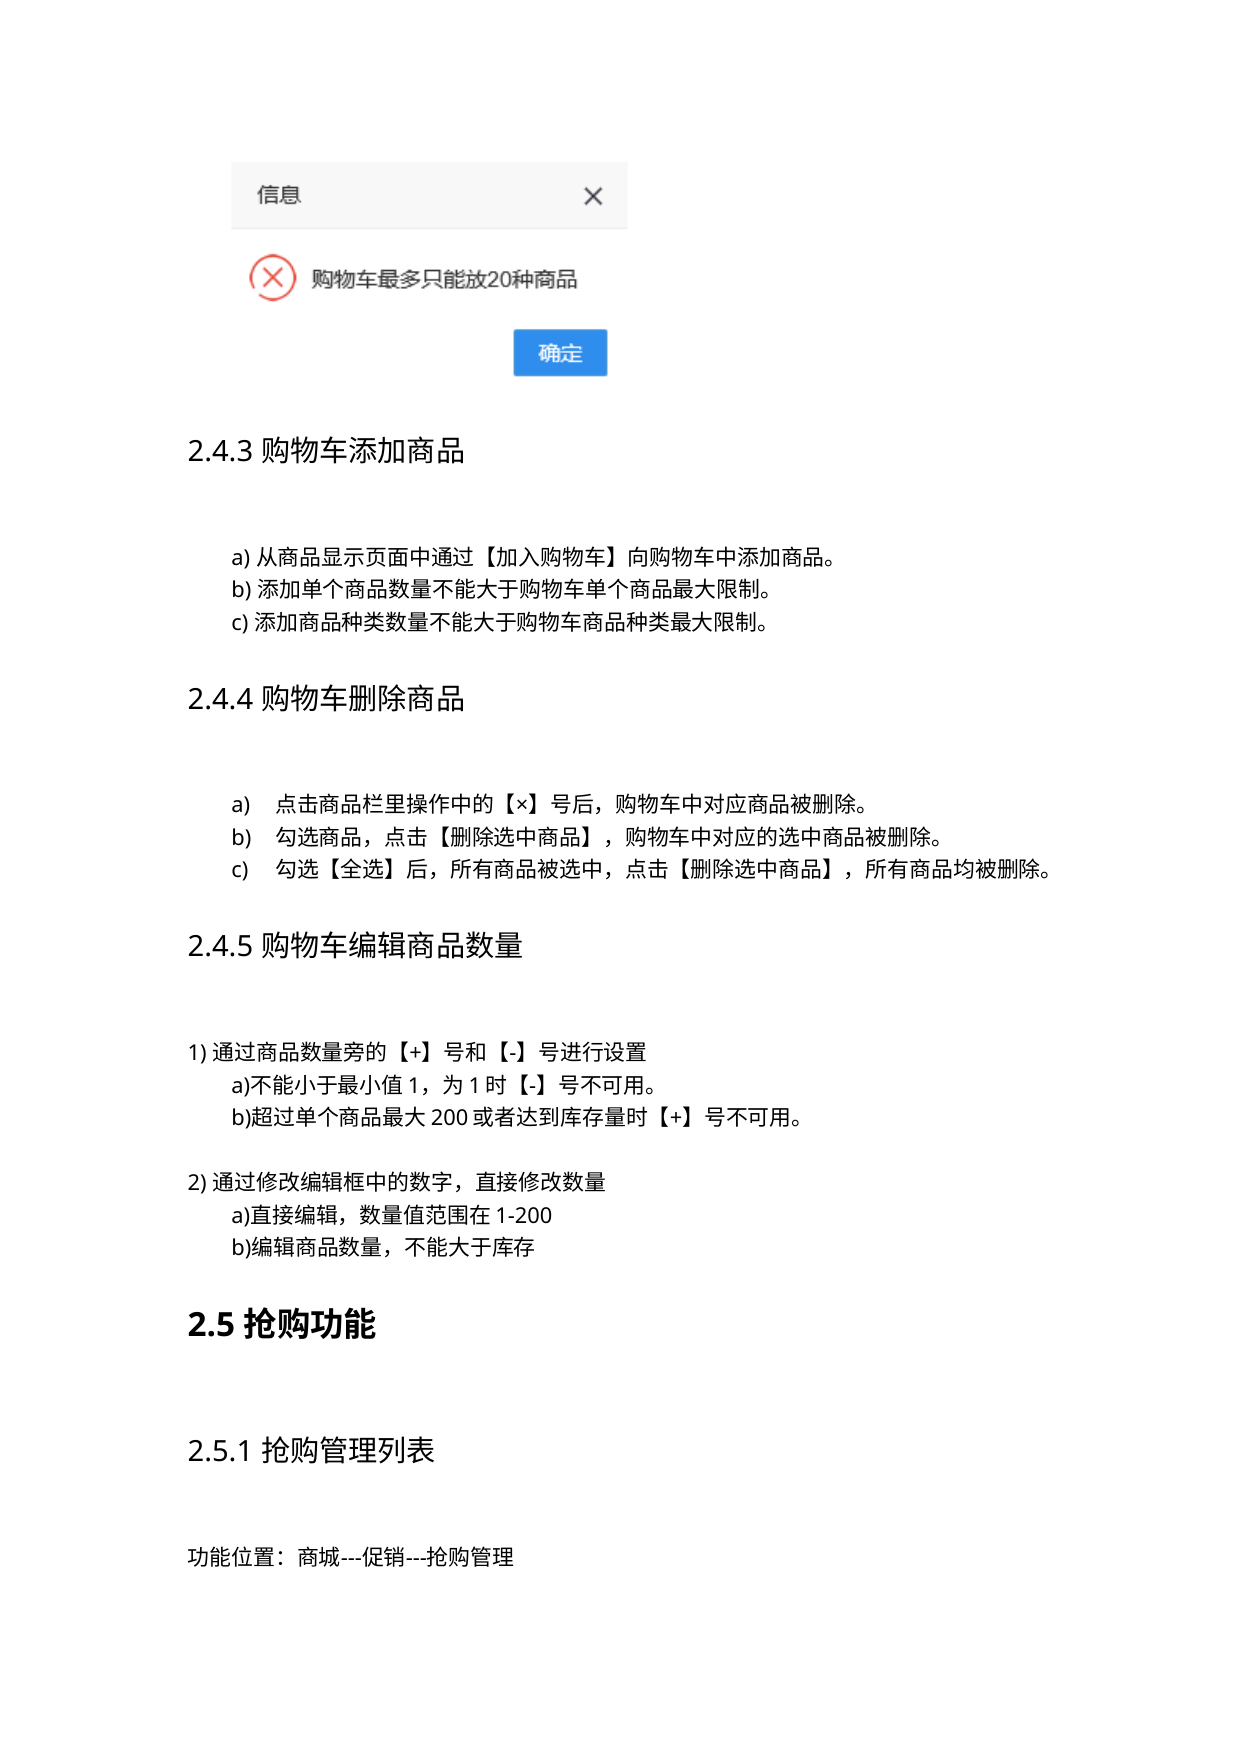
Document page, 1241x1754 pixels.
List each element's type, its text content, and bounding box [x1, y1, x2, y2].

text 1) 通过商品数量旁的【+】号和【-】号进行设置 [187, 1035, 1053, 1067]
text b)编辑商品数量，不能大于库存 [231, 1230, 1053, 1262]
text b)超过单个商品最大200或者达到库存量时【+】号不可用。 [187, 1100, 1053, 1132]
text 2) 通过修改编辑框中的数字，直接修改数量 [187, 1165, 1053, 1197]
text a)不能小于最小值1，为1时【-】号不可用。 [187, 1067, 1053, 1100]
subtitle 2.4.5 购物车编辑商品数量 [187, 912, 1053, 977]
list 勾选【全选】后，所有商品被选中，点击【删除选中商品】，所有商品均被删除。 [231, 852, 1053, 885]
text 功能位置：商城---促销---抢购管理 [187, 1540, 1053, 1572]
subtitle 2.5.1 抢购管理列表 [187, 1417, 1053, 1482]
text b) 添加单个商品数量不能大于购物车单个商品最大限制。 [187, 572, 1053, 604]
list 点击商品栏里操作中的【×】号后，购物车中对应商品被删除。 [231, 787, 1053, 820]
text a)直接编辑，数量值范围在1-200 [231, 1197, 1053, 1230]
text c) 添加商品种类数量不能大于购物车商品种类最大限制。 [187, 604, 1053, 637]
picture [231, 162, 628, 389]
subtitle 2.4.4 购物车删除商品 [187, 664, 1053, 729]
subtitle 2.5 抢购功能 [187, 1289, 1053, 1354]
subtitle 2.4.3 购物车添加商品 [187, 417, 1053, 482]
list 勾选商品，点击【删除选中商品】，购物车中对应的选中商品被删除。 [231, 820, 1053, 852]
text a) 从商品显示页面中通过【加入购物车】向购物车中添加商品。 [187, 539, 1053, 572]
